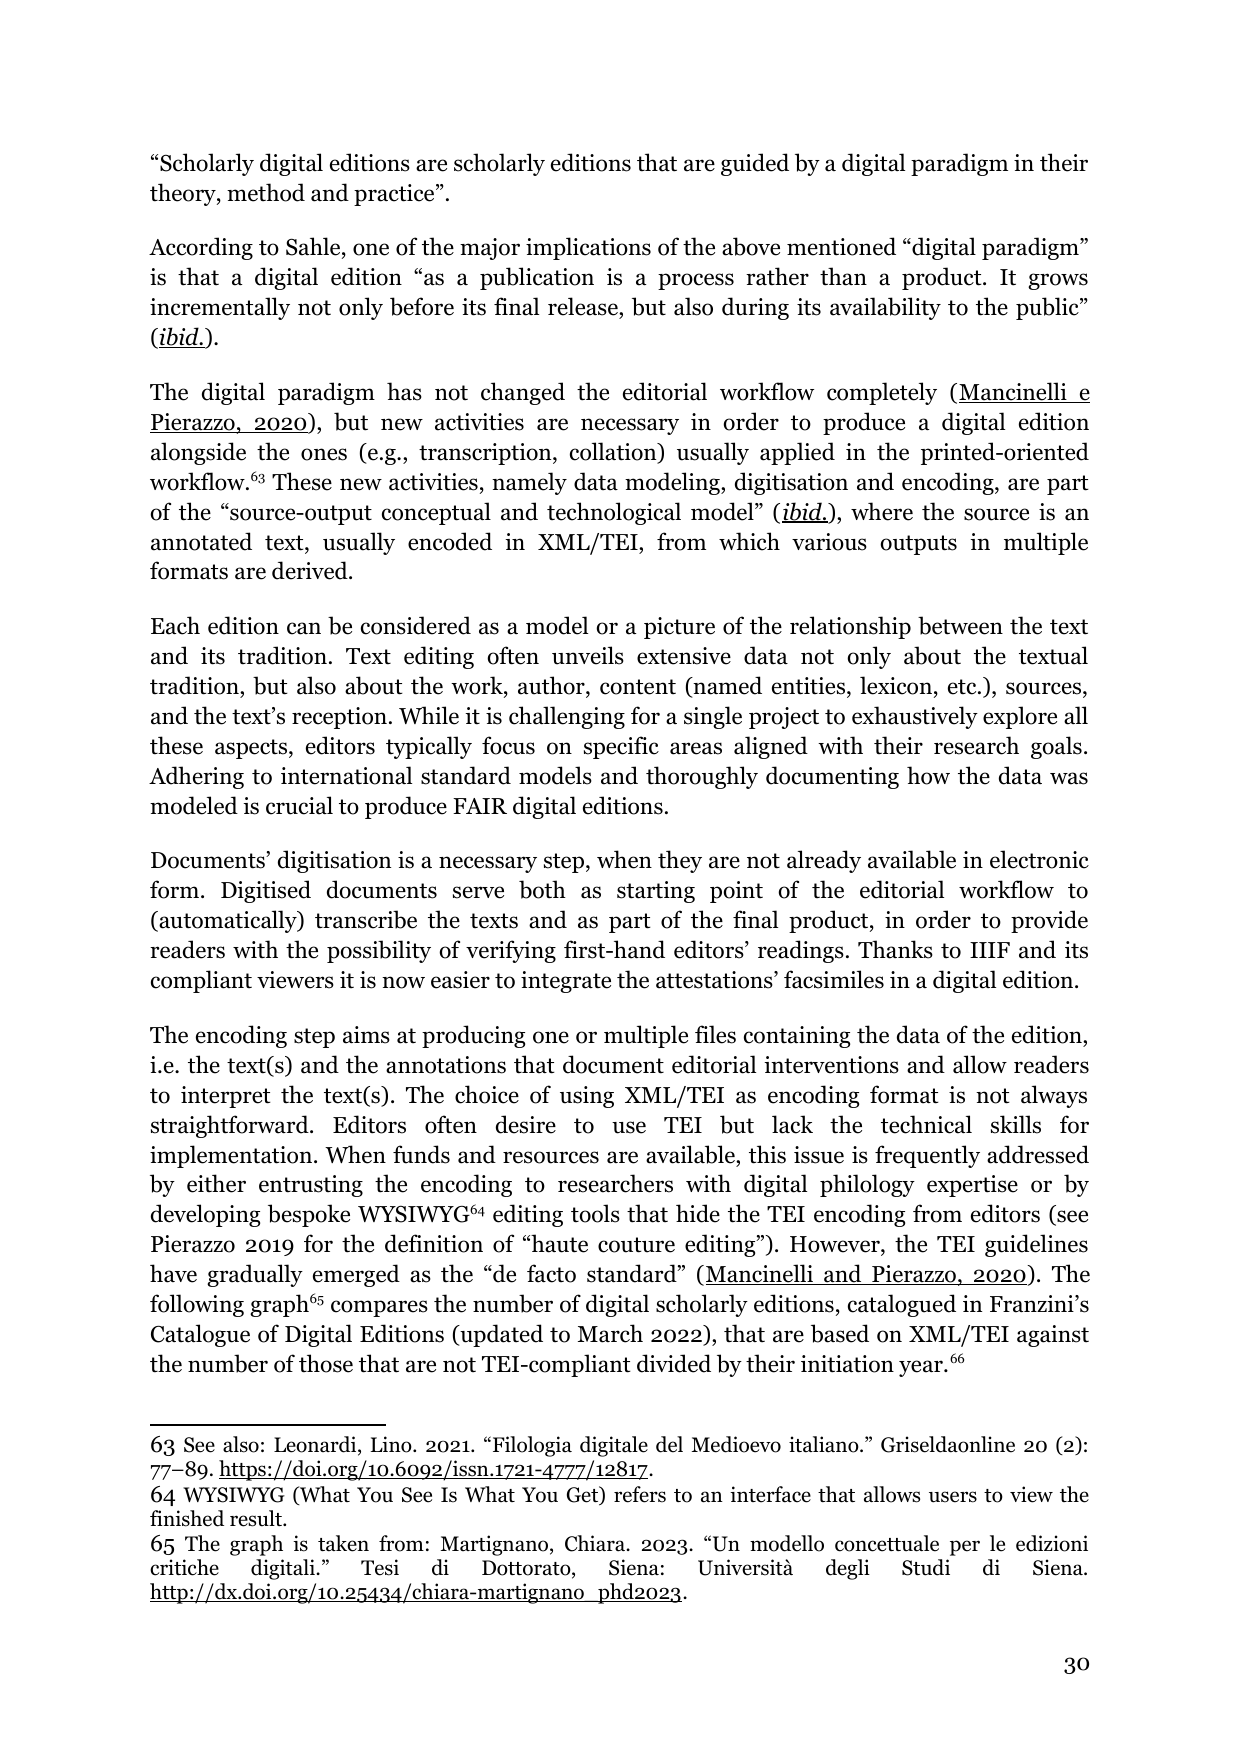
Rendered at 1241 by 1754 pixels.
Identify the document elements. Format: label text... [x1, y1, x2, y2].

text Documents’ digitisation is a necessary step, when they are not already available in electronic form. Digitised documents serve both as starting point of the editorial workflow to (automatically) transcribe the texts and as part of the final product, in order to provide readers with the possibility of verifying first-hand editors’ readings. Thanks to IIIF and its compliant viewers it is now easier to integrate the attestations’ facsimiles in a digital edition. [150, 848, 1090, 993]
text The digital paradigm has not changed the editorial workflow completely (Mancinelli e Pierazzo, 2020), but new activities are necessary in order to produce a digital edition alongside the ones (e.g., transcription, collation) usually applied in the printed-oriented workflow. These new activities, namely data modeling, digitisation and encoding, are part of the “source-output conceptual and technological model” (ibid.), where the source is an annotated text, usually encoded in XML/TEI, from which various outputs in multiple formats are derived. [150, 379, 1090, 585]
text Each edition can be considered as a model or a picture of the relationship between the text and its tradition. Text editing often unveils extensive data not only about the textual tradition, but also about the work, author, content (named entities, lexicon, etc.), sources, and the text’s reception. While it is challenging for a single project to exhaustively explore all these aspects, editors typically focus on specific areas aligned with their research goals. Adhering to international standard models and thoroughly documenting how the data was modeled is crucial to produce FAIR digital editions. [150, 614, 1090, 819]
text The encoding step aims at producing one or multiple files containing the data of the edition, i.e. the text(s) and the annotations that document editorial interventions and allow readers to interpret the text(s). The choice of using XML/TEI as encoding format is not always straightforward. Editors often desire to use TEI but lack the technical skills for implementation. When funds and resources are available, this issue is frequently addressed by either entrusting the encoding to researchers with digital philology expertise or by developing bespoke WYSIWYG editing tools that hide the TEI encoding from editors (see Pierazzo 2019 for the definition of “haute couture editing”). However, the TEI guidelines have gradually emerged as the “de facto standard” (Mancinelli and Pierazzo, 2020). The following graph compares the number of digital scholarly editions, catalogued in Franzini’s Catalogue of Digital Editions (updated to March 2022), that are based on XML/TEI against the number of those that are not TEI-compliant divided by their initiation year. [150, 1022, 1090, 1377]
text “Scholarly digital editions are scholarly editions that are guided by a digital paradigm in their theory, method and practice”. [150, 150, 1090, 206]
text According to Sahle, one of the major implications of the above mentioned “digital paradigm” is that a digital edition “as a publication is a process rather than a product. It grows incrementally not only before its final release, but also during its availability to the public” (ibid.). [150, 235, 1090, 351]
